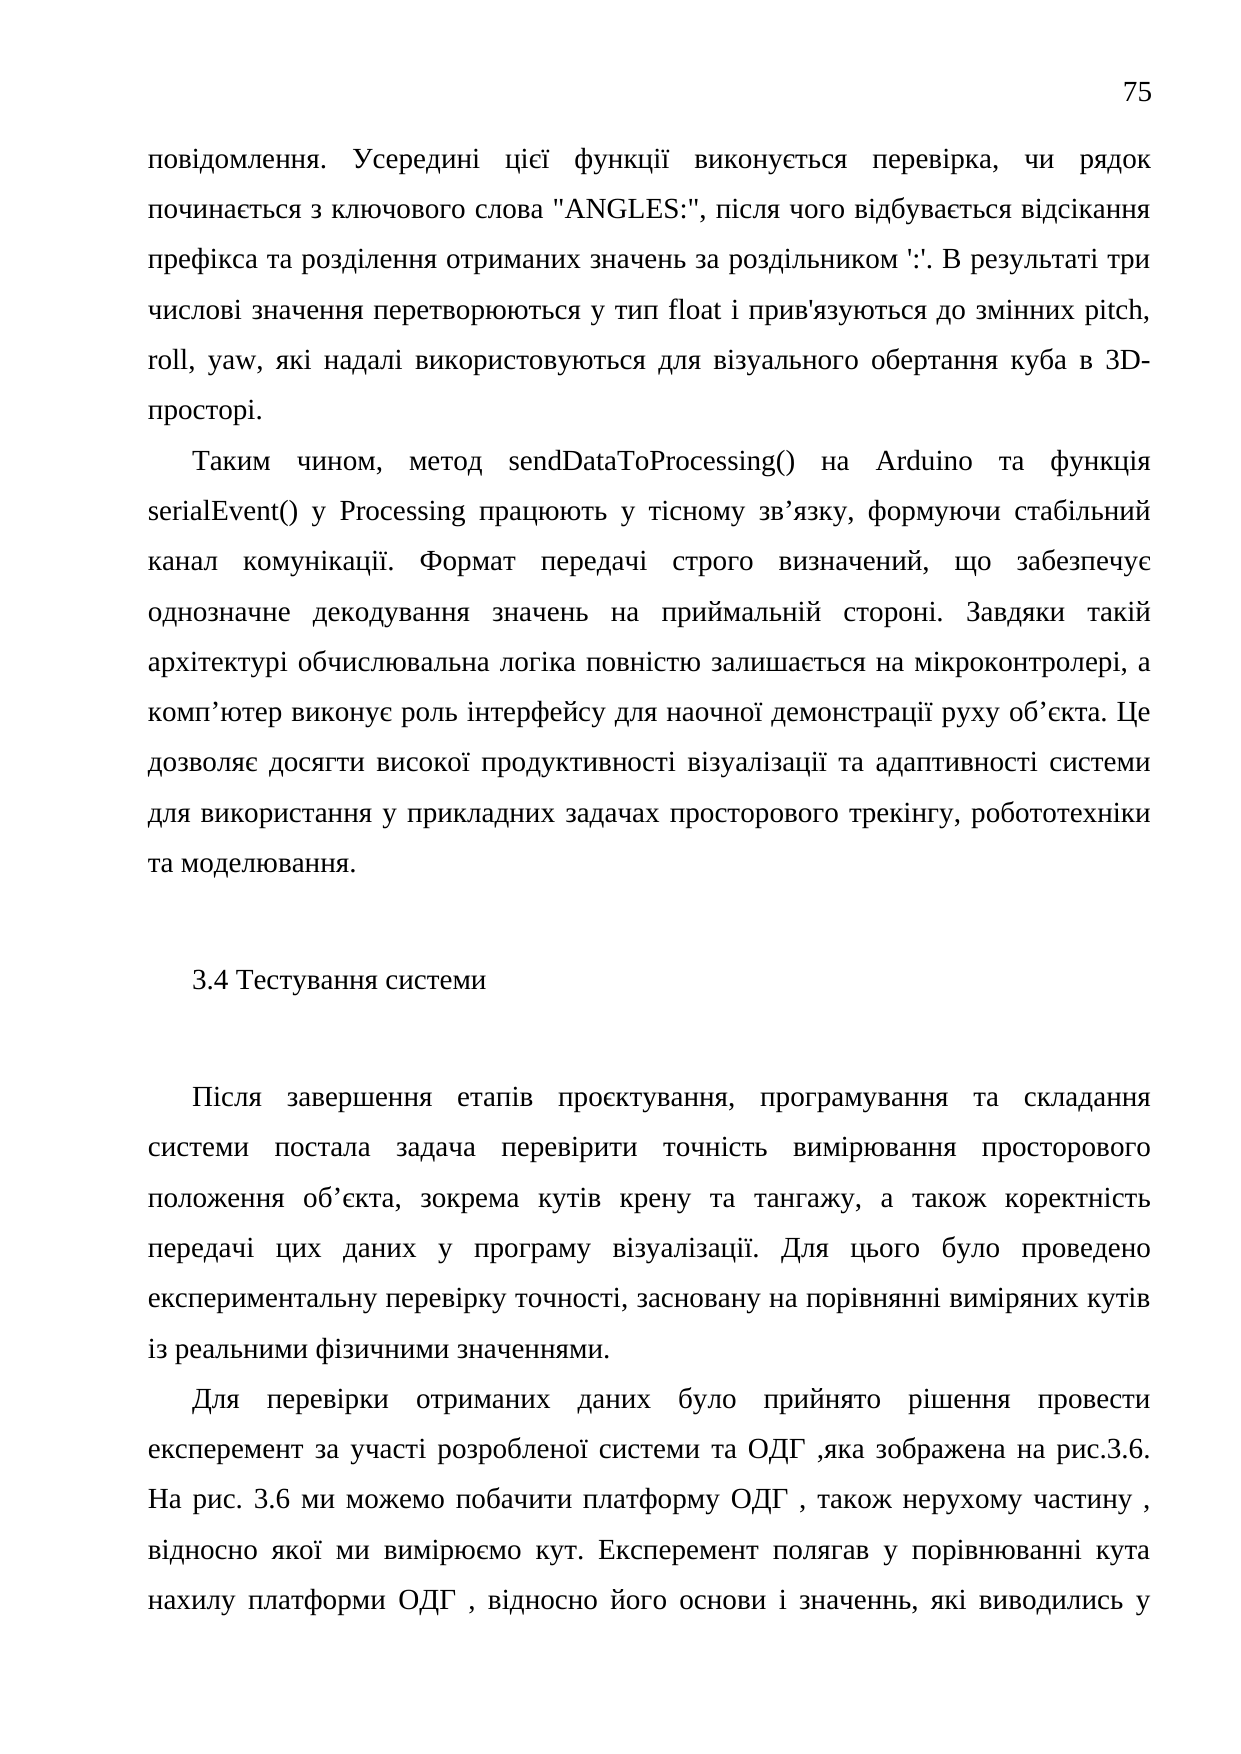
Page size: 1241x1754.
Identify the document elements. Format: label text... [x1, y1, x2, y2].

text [148, 141, 1152, 426]
text Після завершення етапів проєктування, програмування та складання системи постала задача перевірити точність вимірювання просторового положення об’єкта, зокрема кутів крену та тангажу, а також коректність передачі цих даних у програму візуалізації. Для цього було проведено експериментальну перевірку точності, засновану на порівнянні виміряних кутів із реальними фізичними значеннями. [148, 1079, 1152, 1364]
text Таким чином, метод sendDataToProcessing() на Arduino та функція serialEvent() у Processing працюють у тісному зв’язку, формуючи стабільний канал комунікації. Формат передачі строго визначений, що забезпечує однозначне декодування значень на приймальній стороні. Завдяки такій архітектурі обчислювальна логіка повністю залишається на мікроконтролері, а комп’ютер виконує роль інтерфейсу для наочної демонстрації руху об’єкта. Це дозволяє досягти високої продуктивності візуалізації та адаптивності системи для використання у прикладних задачах просторового трекінгу, робототехніки та моделювання. [148, 443, 1152, 879]
text 3.4 Тестування системи [148, 962, 1152, 996]
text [148, 1381, 1152, 1616]
